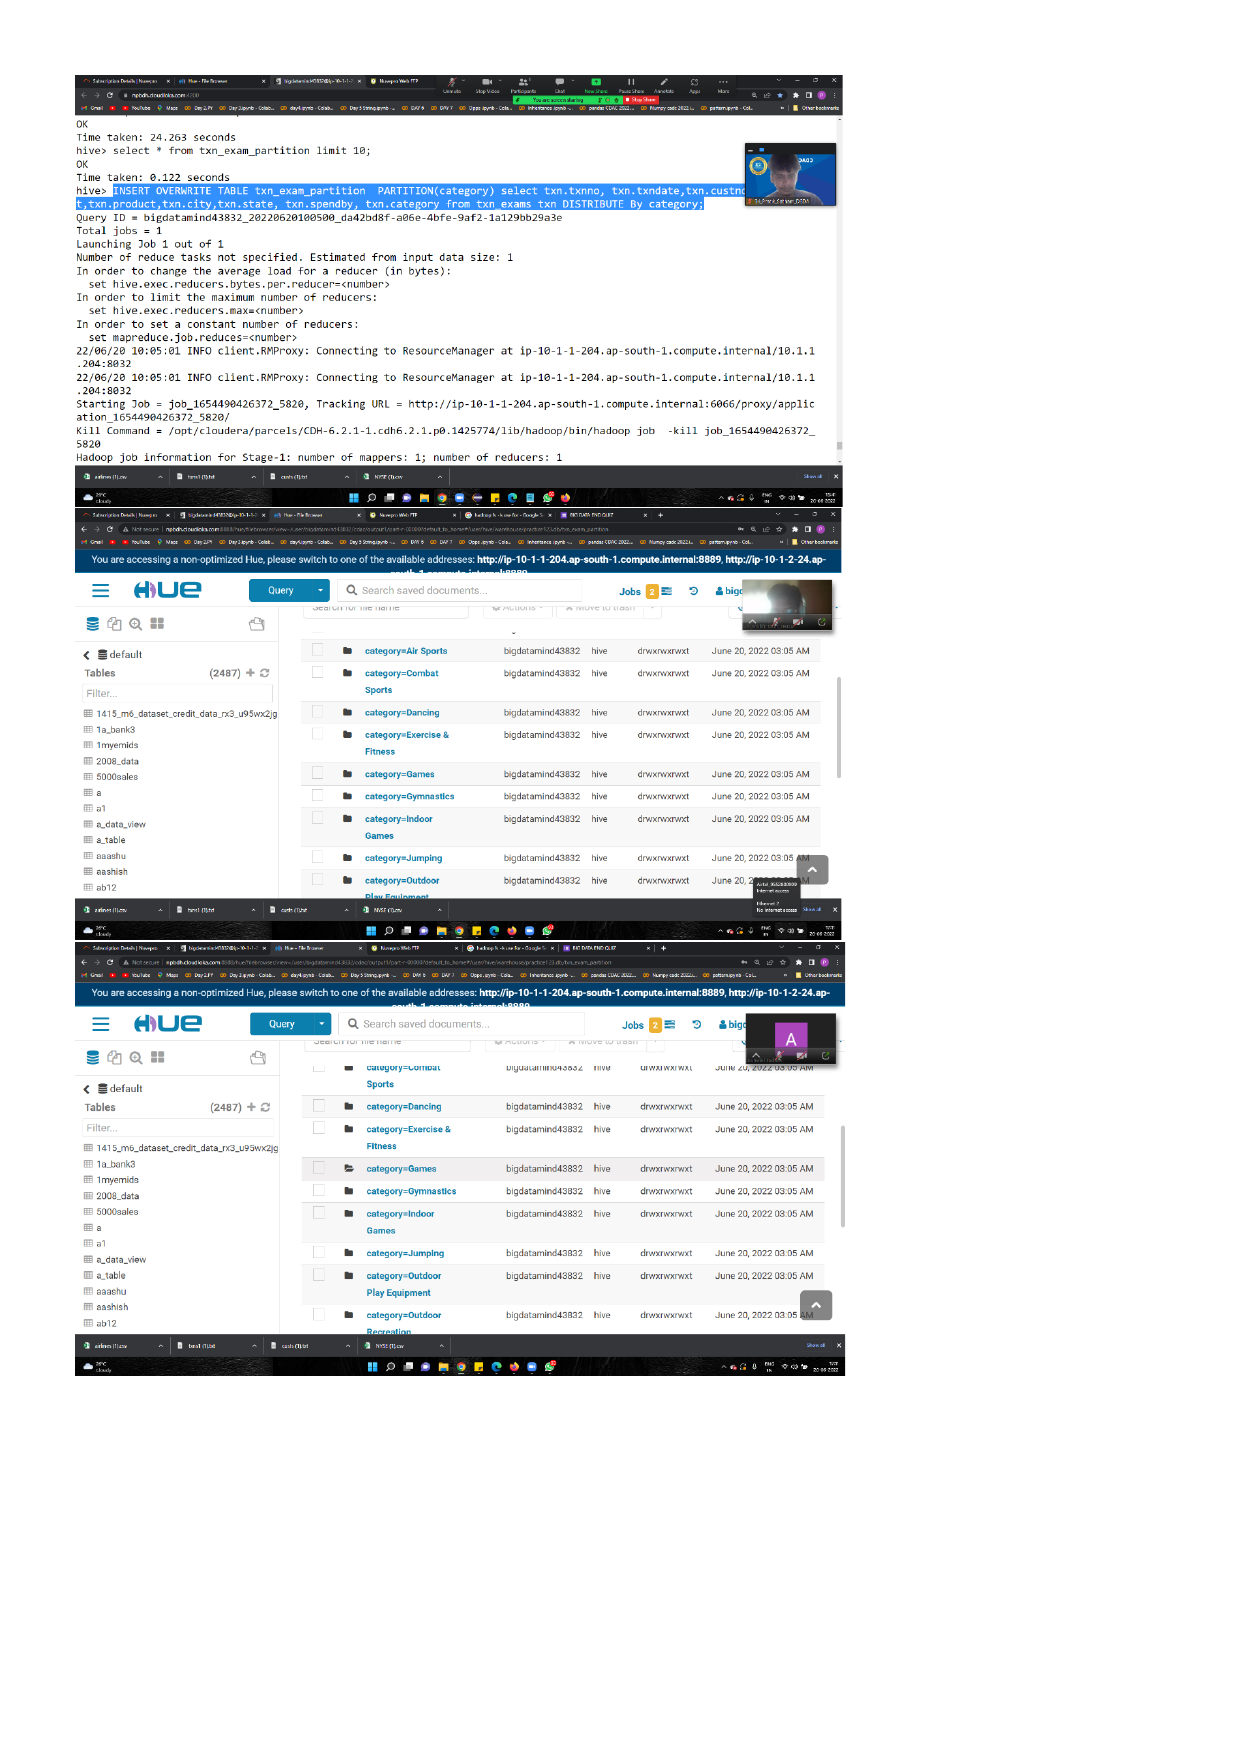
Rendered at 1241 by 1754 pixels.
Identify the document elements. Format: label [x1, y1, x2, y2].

picture [75, 508, 842, 940]
picture [75, 75, 843, 507]
picture [75, 942, 846, 1376]
